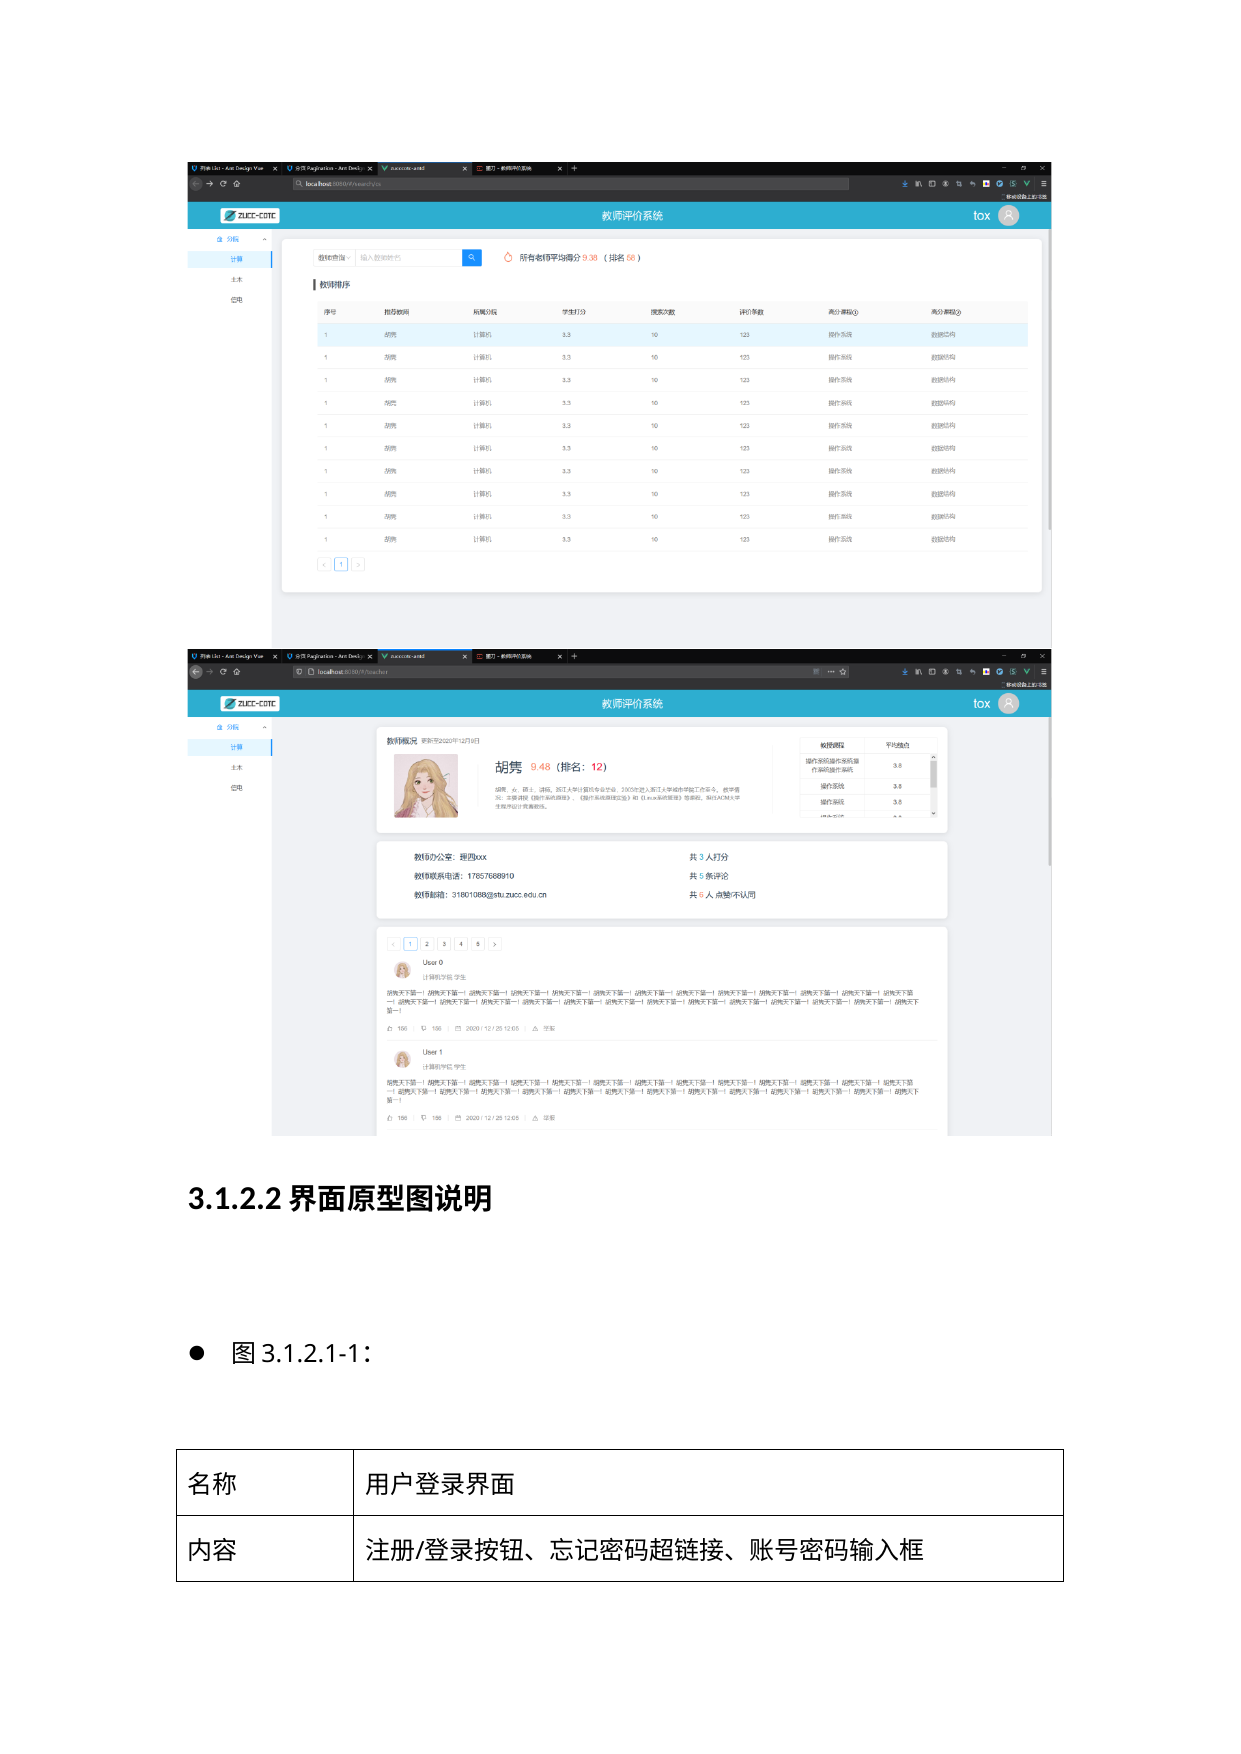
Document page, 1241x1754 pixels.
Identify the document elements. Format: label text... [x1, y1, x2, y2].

table_cell 内容 [177, 1516, 353, 1581]
picture [187, 649, 1052, 1136]
subtitle 3.1.2.2界面原型图说明 [187, 1164, 1053, 1229]
table_cell 注册/登录按钮、忘记密码超链接、账号密码输入框 [354, 1516, 1063, 1581]
table_header 名称 [177, 1450, 353, 1515]
picture [187, 162, 1052, 648]
list 图3.1.2.1-1： [187, 1319, 1053, 1384]
table_header 用户登录界面 [354, 1450, 1063, 1515]
